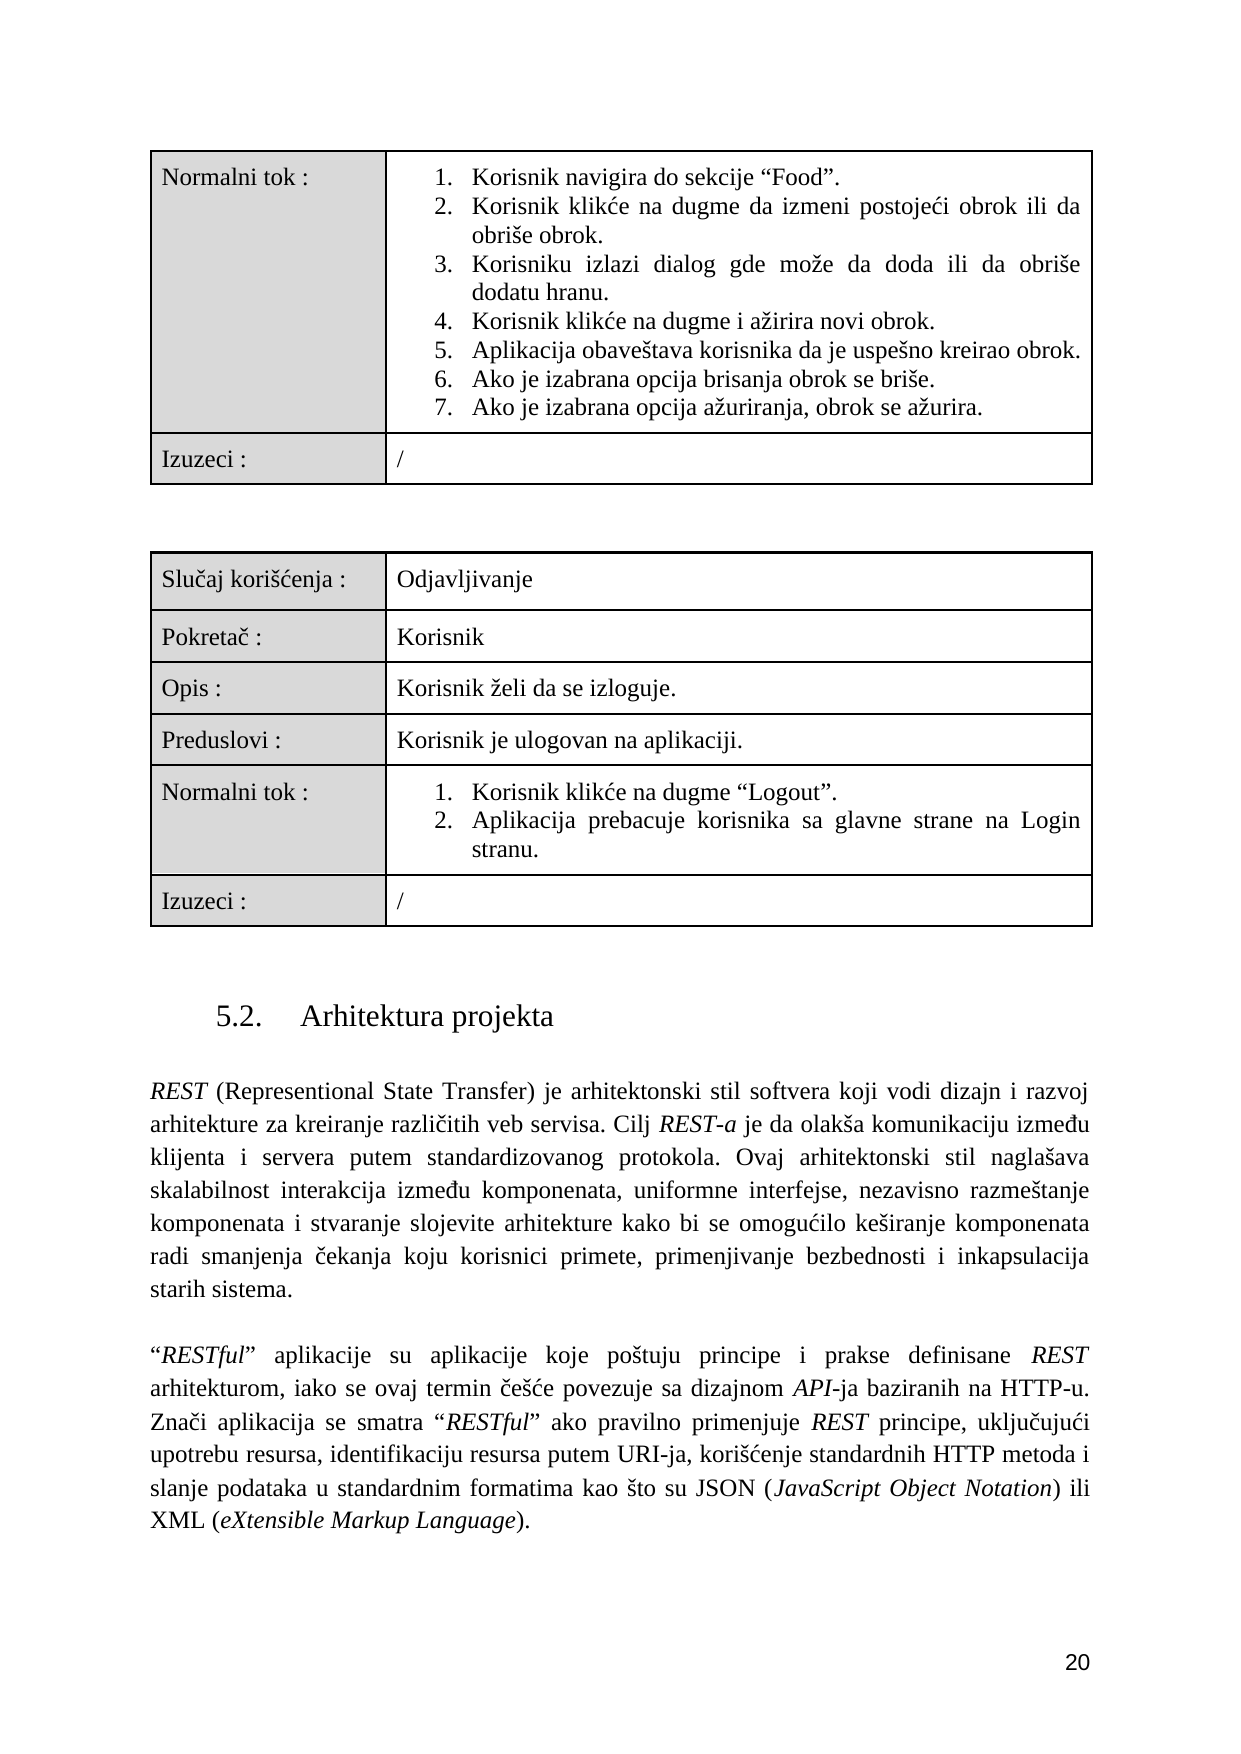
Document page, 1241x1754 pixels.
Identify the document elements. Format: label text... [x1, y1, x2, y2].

table_cell / [387, 434, 1091, 483]
text REST (Representional State Transfer) je arhitektonski stil softvera koji vodi dizajn i razvoj arhitekture za kreiranje različitih veb servisa. Cilj REST-a je da olakša komunikaciju između klijenta i servera putem standardizovanog protokola. Ovaj arhitektonski stil naglašava skalabilnost interakcija između komponenata, uniformne interfejse, nezavisno razmeštanje komponenata i stvaranje slojevite arhitekture kako bi se omogućilo keširanje komponenata radi smanjenja čekanja koju korisnici primete, primenjivanje bezbednosti i inkapsulacija starih sistema. [150, 1076, 1090, 1303]
table_cell Izuzeci : [152, 434, 385, 483]
table_cell Korisnik je ulogovan na aplikaciji. [387, 715, 1091, 764]
table_cell Preduslovi : [152, 715, 385, 764]
table_cell / [387, 876, 1091, 925]
table_cell Normalni tok : [152, 766, 385, 873]
table_header Slučaj korišćenja : [152, 554, 385, 609]
text “RESTful” aplikacije su aplikacije koje poštuju principe i prakse definisane REST arhitekturom, iako se ovaj termin češće povezuje sa dizajnom API-ja baziranih na HTTP-u. Znači aplikacija se smatra “RESTful” ako pravilno primenjuje REST principe, uključujući upotrebu resursa, identifikaciju resursa putem URI-ja, korišćenje standardnih HTTP metoda i slanje podataka u standardnim formatima kao što su JSON (JavaScript Object Notation) ili XML (eXtensible Markup Language). [150, 1341, 1090, 1534]
subtitle Arhitektura projekta [262, 998, 1090, 1034]
table_cell Normalni tok : [152, 152, 385, 432]
table_cell Korisnik navigira do sekcije “Food”. Korisnik klikće na dugme da izmeni postojeći obrok ili da obriše obrok. Korisniku izlazi dialog gde može da doda ili da obriše dodatu hranu. Korisnik klikće na dugme i ažirira novi obrok. Aplikacija obaveštava korisnika da je uspešno kreirao obrok. Ako je izabrana opcija brisanja obrok se briše. Ako je izabrana opcija ažuriranja, obrok se ažurira. [387, 152, 1091, 432]
table_header Odjavljivanje [387, 554, 1091, 609]
table_cell Izuzeci : [152, 876, 385, 925]
table_cell Korisnik želi da se izloguje. [387, 663, 1091, 713]
table_cell Pokretač : [152, 611, 385, 661]
table_cell Korisnik klikće na dugme “Logout”. Aplikacija prebacuje korisnika sa glavne strane na Login stranu. [387, 766, 1091, 873]
table_cell Korisnik [387, 611, 1091, 661]
table_cell Opis : [152, 663, 385, 713]
